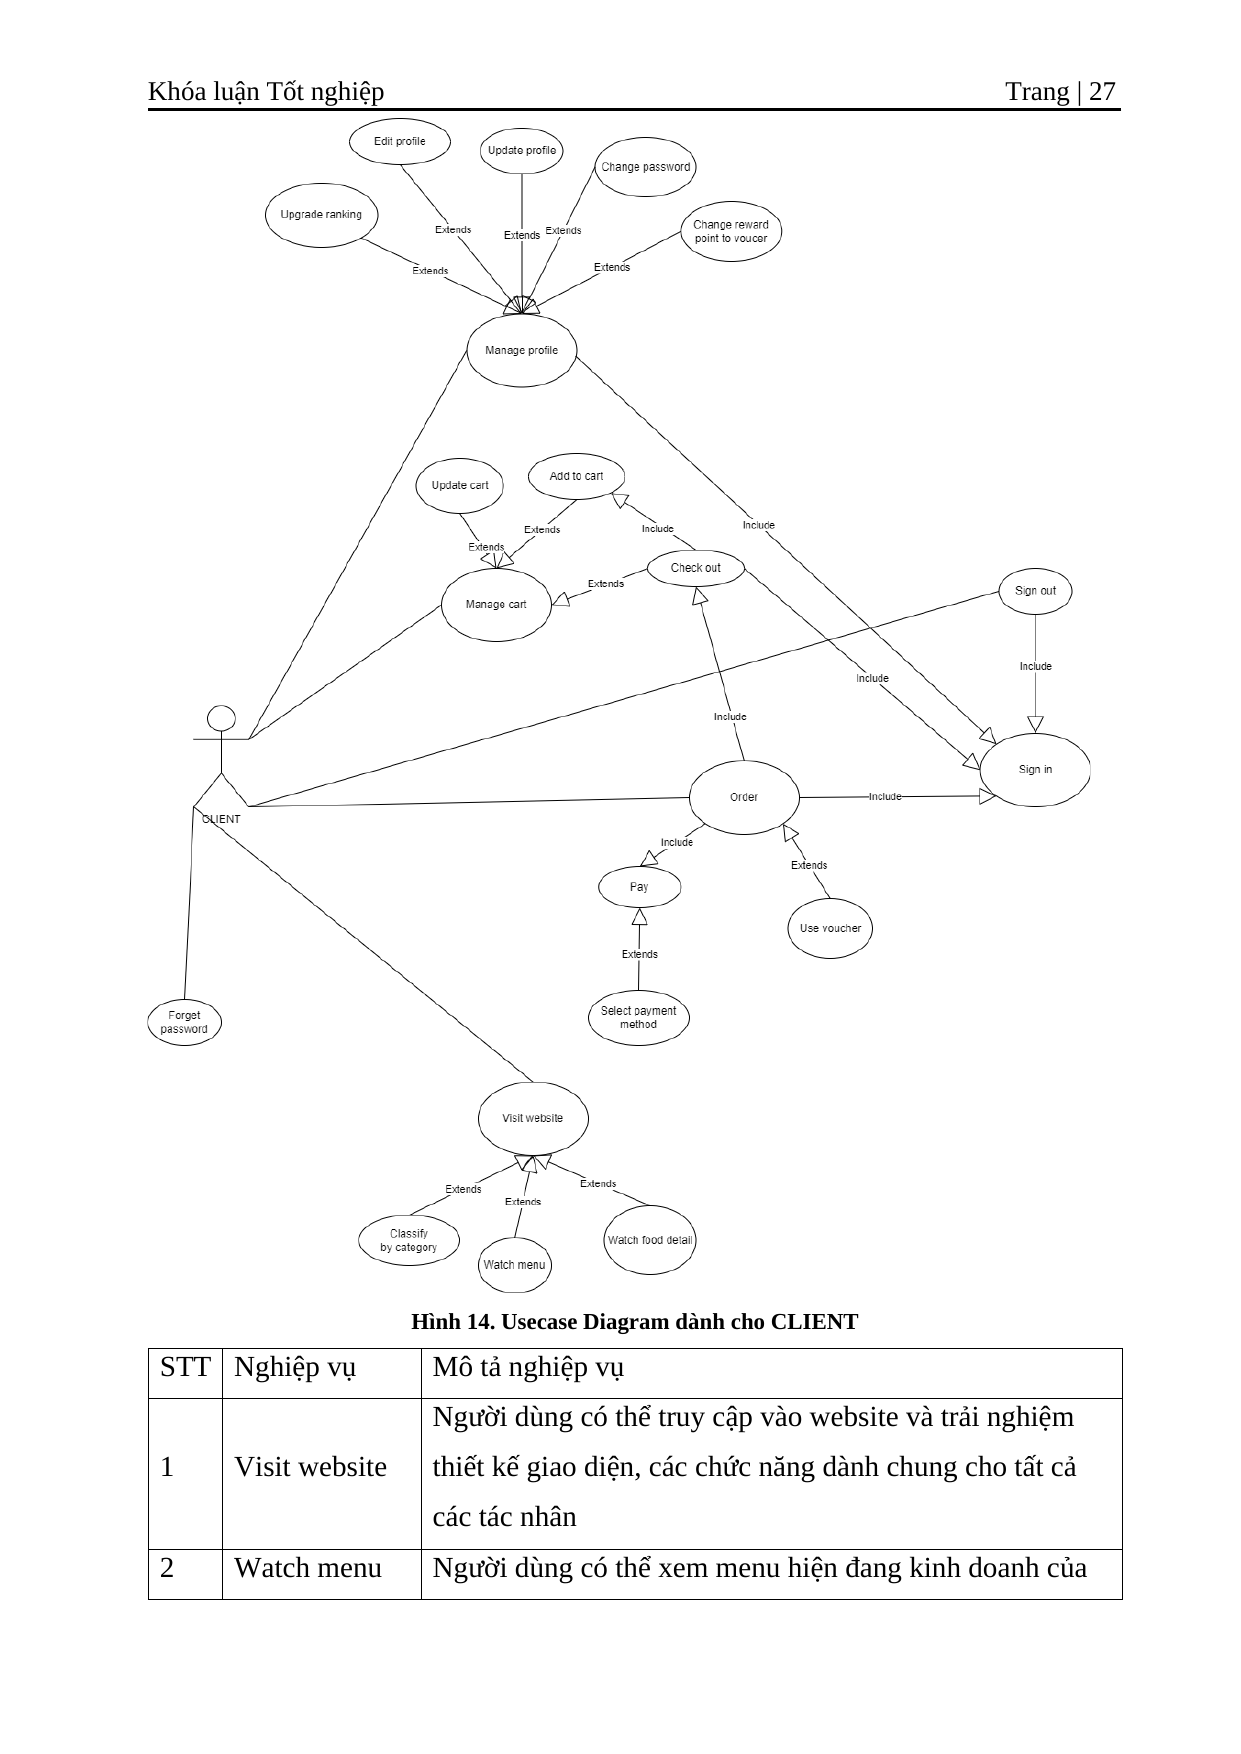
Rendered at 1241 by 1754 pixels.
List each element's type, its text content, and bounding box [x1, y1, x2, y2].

table_header STT [149, 1349, 222, 1398]
table_cell Watch menu [223, 1550, 421, 1599]
table_cell Người dùng có thể truy cập vào website và trải nghiệm thiết kế giao diện, các chức năng dành chung cho tất cả các tác nhân [422, 1399, 1122, 1549]
table_header Nghiệp vụ [223, 1349, 421, 1398]
table_cell 2 [149, 1550, 222, 1599]
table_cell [422, 1550, 1122, 1599]
text Hình 14. Usecase Diagram dành cho CLIENT [148, 1308, 1122, 1335]
table_cell 1 [149, 1399, 222, 1549]
picture [147, 118, 1091, 1293]
table_cell Visit website [223, 1399, 421, 1549]
table_header Mô tả nghiệp vụ [422, 1349, 1122, 1398]
